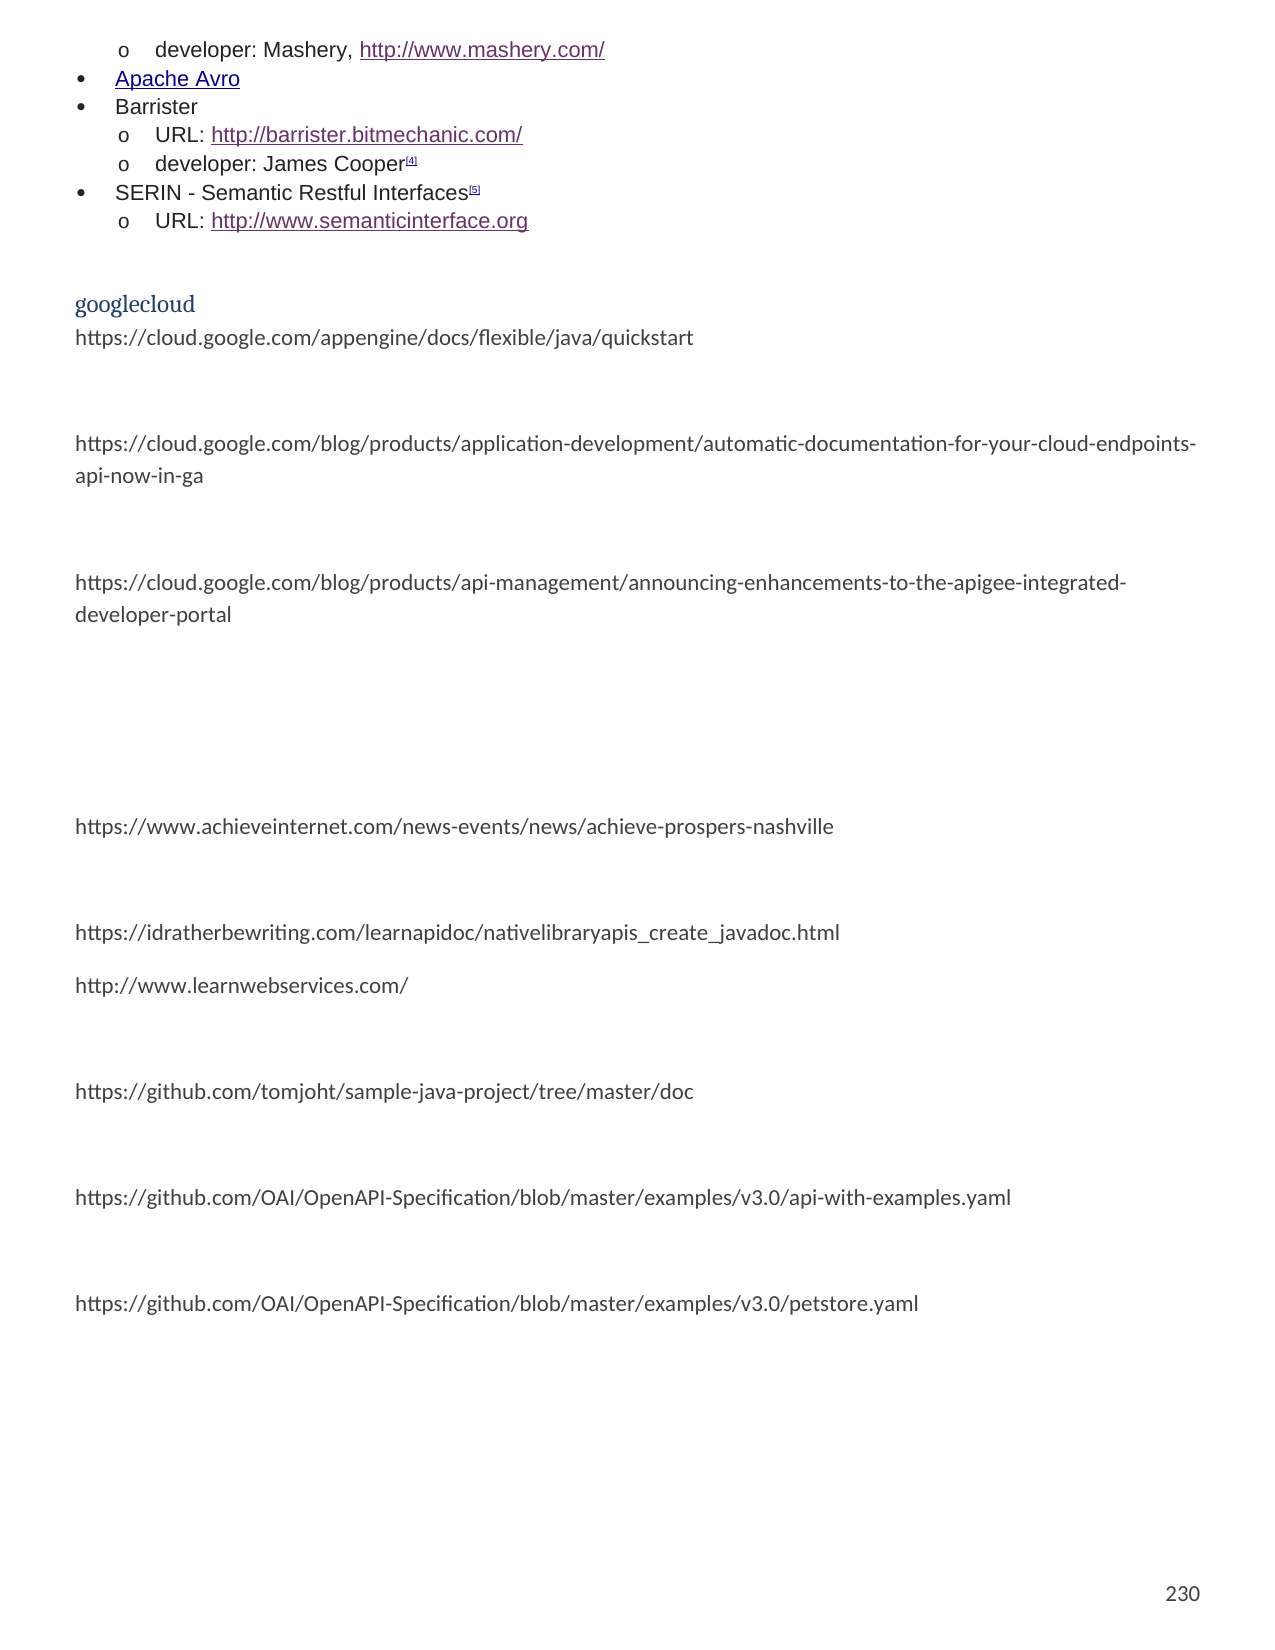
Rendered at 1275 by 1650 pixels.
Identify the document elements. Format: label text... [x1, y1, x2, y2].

list SERIN - Semantic Restful Interfaces[5] [77, 180, 1200, 206]
list developer: Mashery, http://www.mashery.com/ [117, 37, 1200, 64]
list URL: http://barrister.bitmechanic.com/ [117, 122, 1200, 148]
text https://idratherbewriting.com/learnapidoc/nativelibraryapis_create_javadoc.html [75, 918, 1200, 946]
text https://cloud.google.com/appengine/docs/flexible/java/quickstart [75, 323, 1200, 351]
list Apache Avro [77, 66, 1200, 92]
text https://github.com/OAI/OpenAPI-Specification/blob/master/examples/v3.0/api-with-examples.yaml [75, 1183, 1200, 1211]
subtitle googlecloud [75, 290, 1200, 319]
text https://www.achieveinternet.com/news-events/news/achieve-prospers-nashville [75, 812, 1200, 840]
list URL: http://www.semanticinterface.org [117, 208, 1200, 235]
text https://cloud.google.com/blog/products/api-management/announcing-enhancements-to-the-apigee-integrated-developer-portal [75, 568, 1200, 628]
list developer: James Cooper[4] [117, 151, 1200, 178]
text http://www.learnwebservices.com/ [75, 971, 1200, 999]
text https://github.com/tomjoht/sample-java-project/tree/master/doc [75, 1077, 1200, 1105]
text https://github.com/OAI/OpenAPI-Specification/blob/master/examples/v3.0/petstore.yaml [75, 1289, 1200, 1317]
list Barrister [77, 94, 1200, 119]
text https://cloud.google.com/blog/products/application-development/automatic-documentation-for-your-cloud-endpoints-api-now-in-ga [75, 429, 1200, 489]
